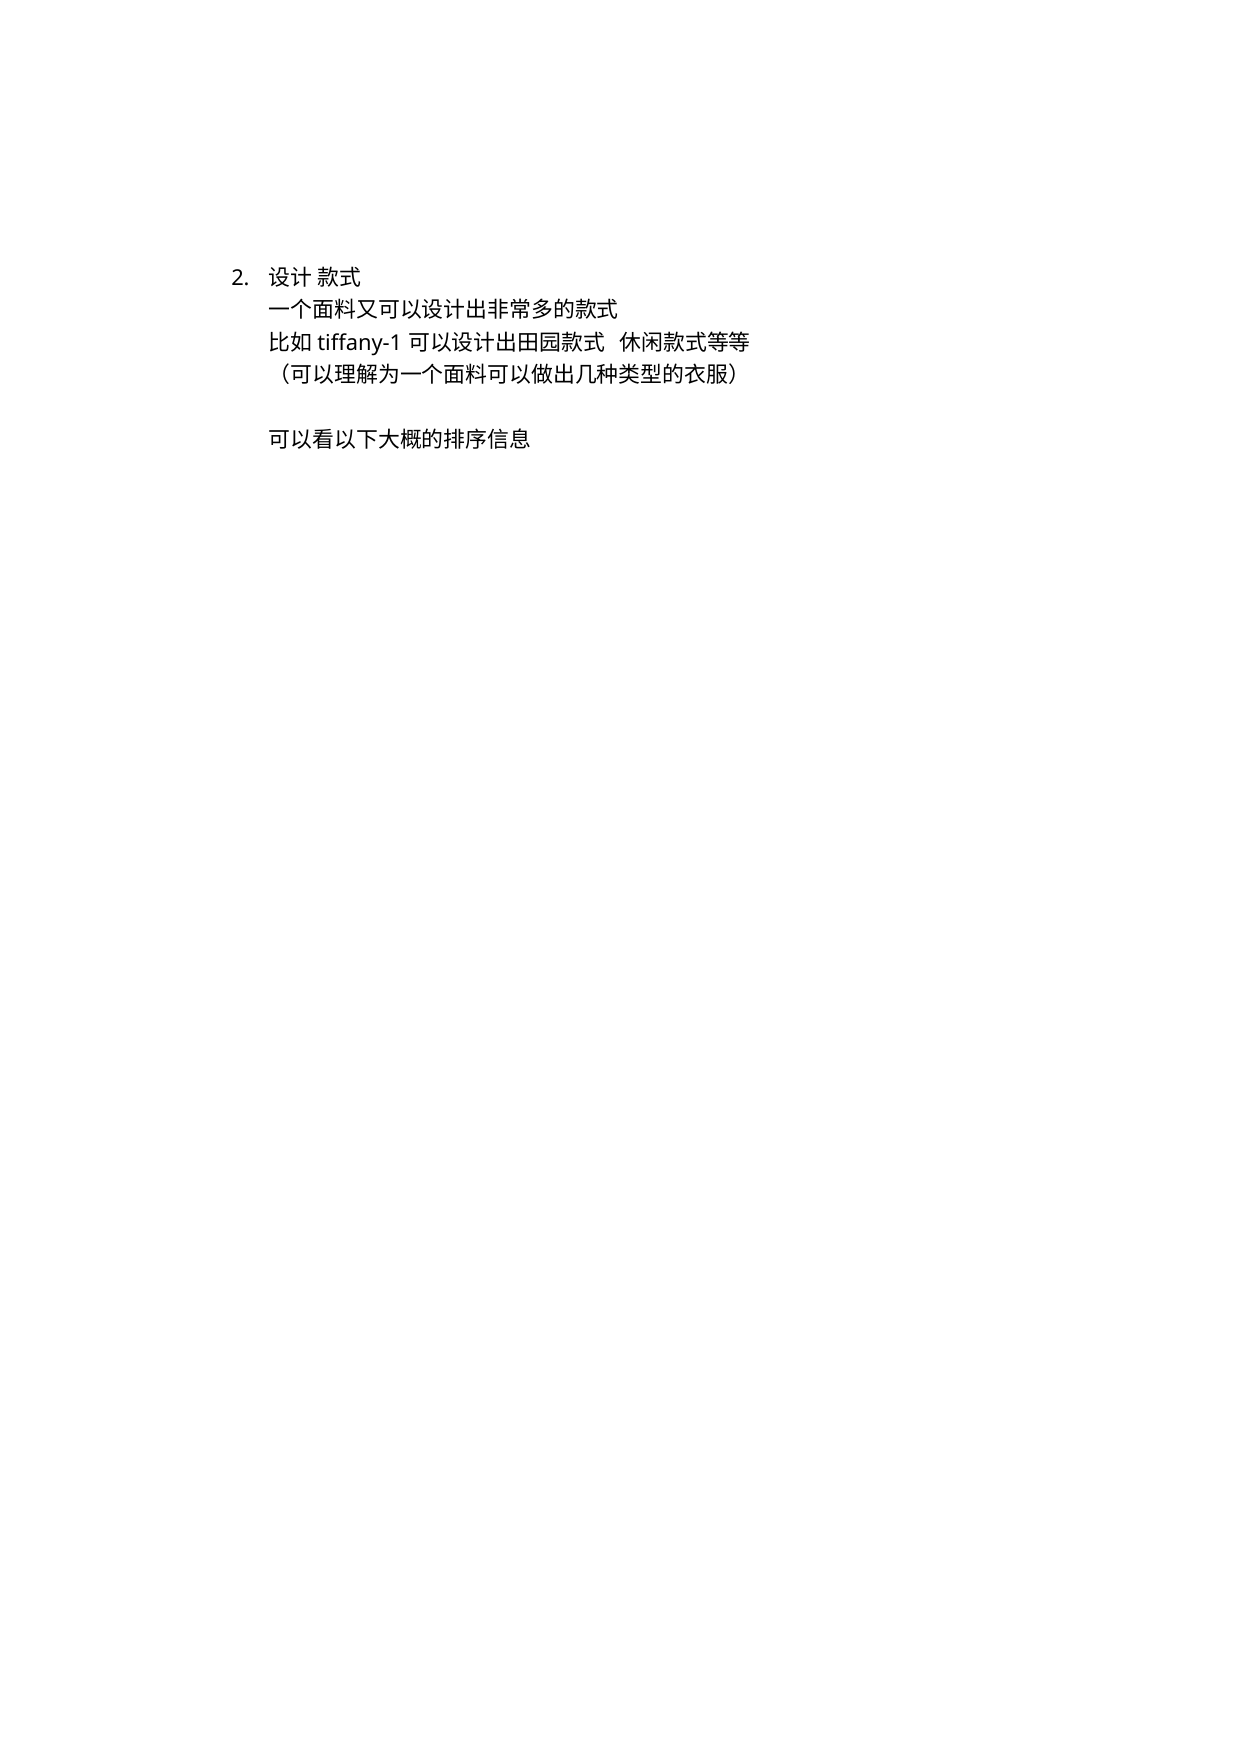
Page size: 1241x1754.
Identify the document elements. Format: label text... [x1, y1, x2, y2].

list （可以理解为一个面料可以做出几种类型的衣服） [268, 357, 1053, 389]
list 设计 款式 [231, 259, 1053, 292]
list 一个面料又可以设计出非常多的款式 [268, 292, 1053, 324]
list 比如 tiffany-1 可以设计出田园款式 休闲款式等等 [268, 324, 1053, 357]
list 可以看以下大概的排序信息 [268, 422, 1053, 454]
